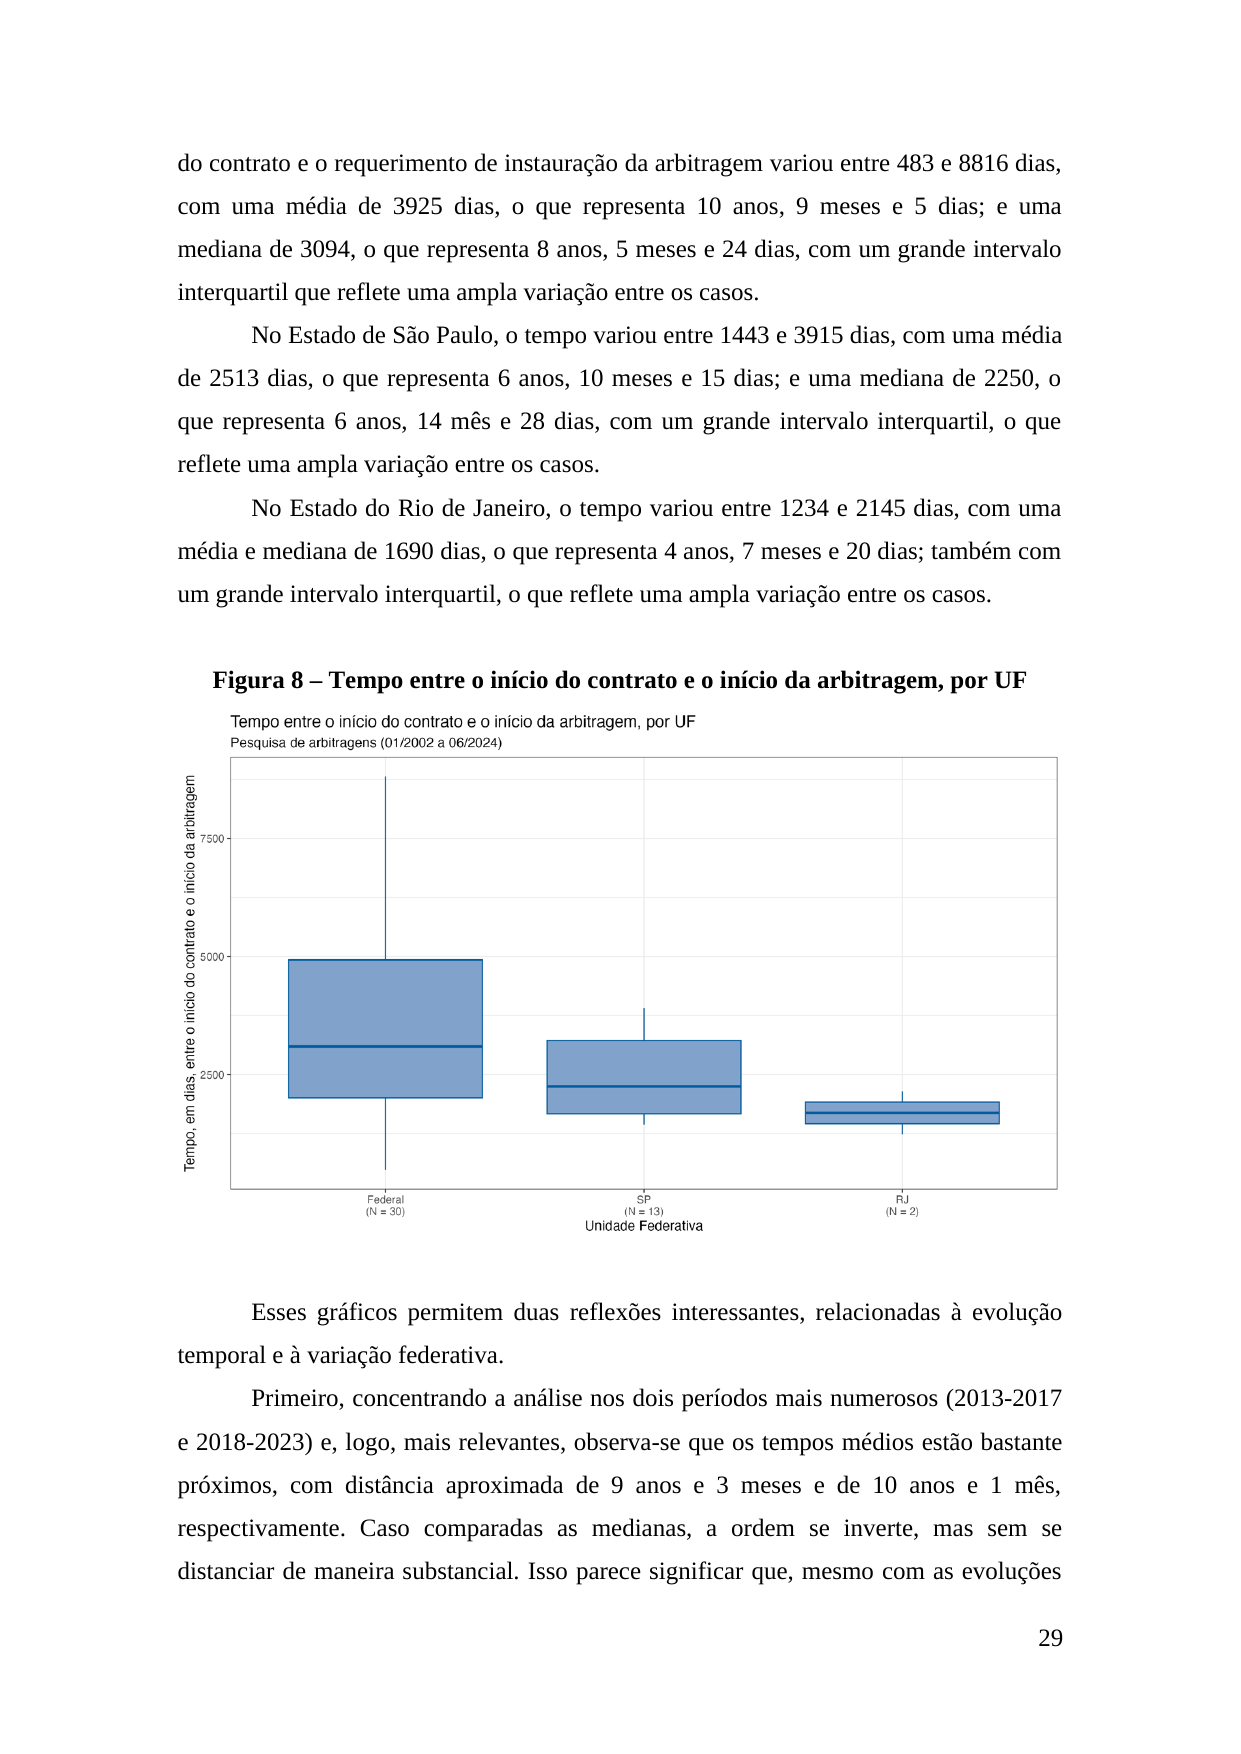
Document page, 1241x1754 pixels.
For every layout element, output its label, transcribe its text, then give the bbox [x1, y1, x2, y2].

text No Estado de São Paulo, o tempo variou entre 1443 e 3915 dias, com uma média de 2513 dias, o que representa 6 anos, 10 meses e 15 dias; e uma mediana de 2250, o que representa 6 anos, 14 mês e 28 dias, com um grande intervalo interquartil, o que reflete uma ampla variação entre os casos. [177, 320, 1063, 478]
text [177, 148, 1063, 306]
picture [177, 708, 1063, 1240]
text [177, 1383, 1063, 1585]
text No Estado do Rio de Janeiro, o tempo variou entre 1234 e 2145 dias, com uma média e mediana de 1690 dias, o que representa 4 anos, 7 meses e 20 dias; também com um grande intervalo interquartil, o que reflete uma ampla variação entre os casos. [177, 493, 1063, 608]
title Figura 8 – Tempo entre o início do contrato e o início da arbitragem, por UF [177, 665, 1063, 694]
text Esses gráficos permitem duas reflexões interessantes, relacionadas à evolução temporal e à variação federativa. [177, 1297, 1063, 1369]
